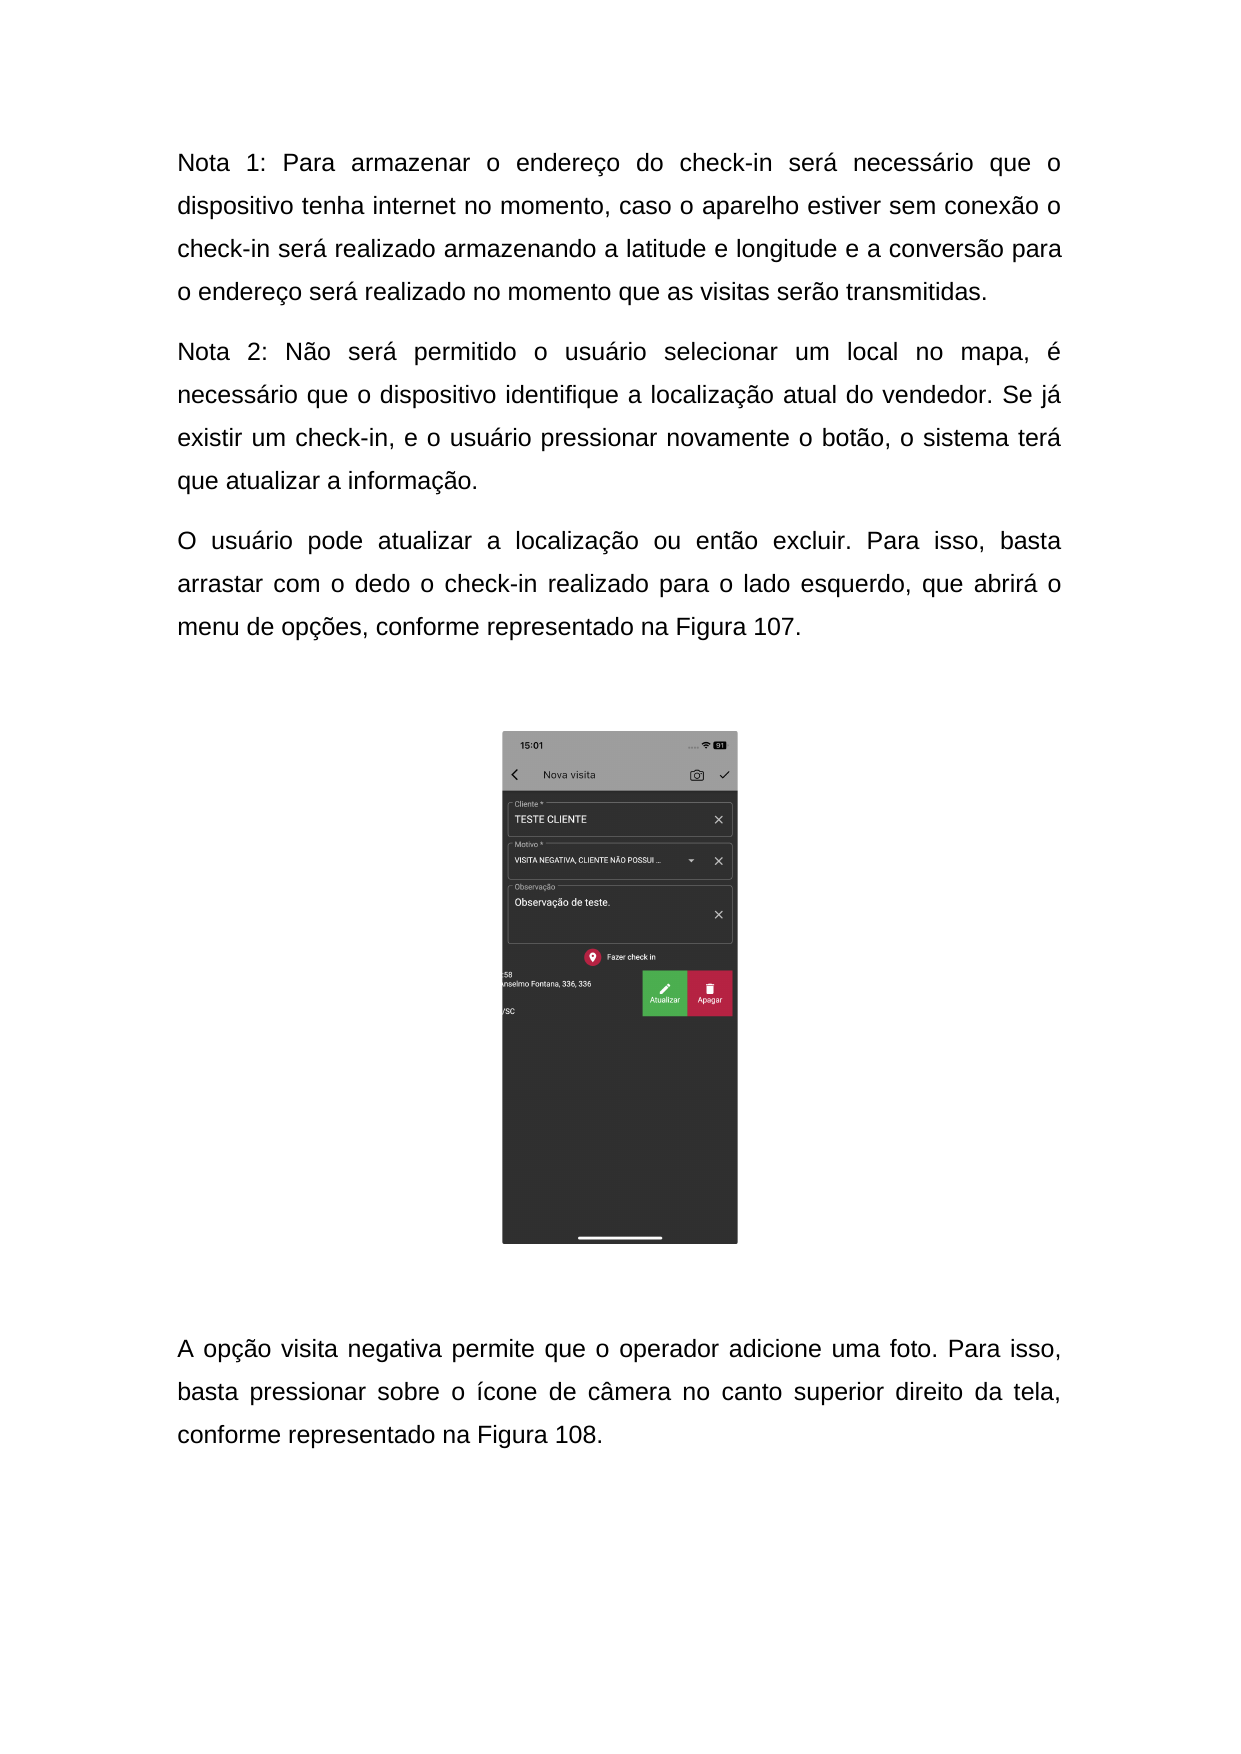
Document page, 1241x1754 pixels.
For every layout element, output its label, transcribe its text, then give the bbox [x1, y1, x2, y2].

text A opção visita negativa permite que o operador adicione uma foto. Para isso, basta pressionar sobre o ícone de câmera no canto superior direito da tela, conforme representado na Figura 108. [177, 1334, 1063, 1449]
text Nota 1: Para armazenar o endereço do check-in será necessário que o dispositivo tenha internet no momento, caso o aparelho estiver sem conexão o check-in será realizado armazenando a latitude e longitude e a conversão para o endereço será realizado no momento que as visitas serão transmitidas. [177, 148, 1063, 306]
text Nota 2: Não será permitido o usuário selecionar um local no mapa, é necessário que o dispositivo identifique a localização atual do vendedor. Se já existir um check-in, e o usuário pressionar novamente o botão, o sistema terá que atualizar a informação. [177, 337, 1063, 495]
picture [502, 731, 738, 1244]
text O usuário pode atualizar a localização ou então excluir. Para isso, basta arrastar com o dedo o check-in realizado para o lado esquerdo, que abrirá o menu de opções, conforme representado na Figura 107. [177, 526, 1063, 641]
